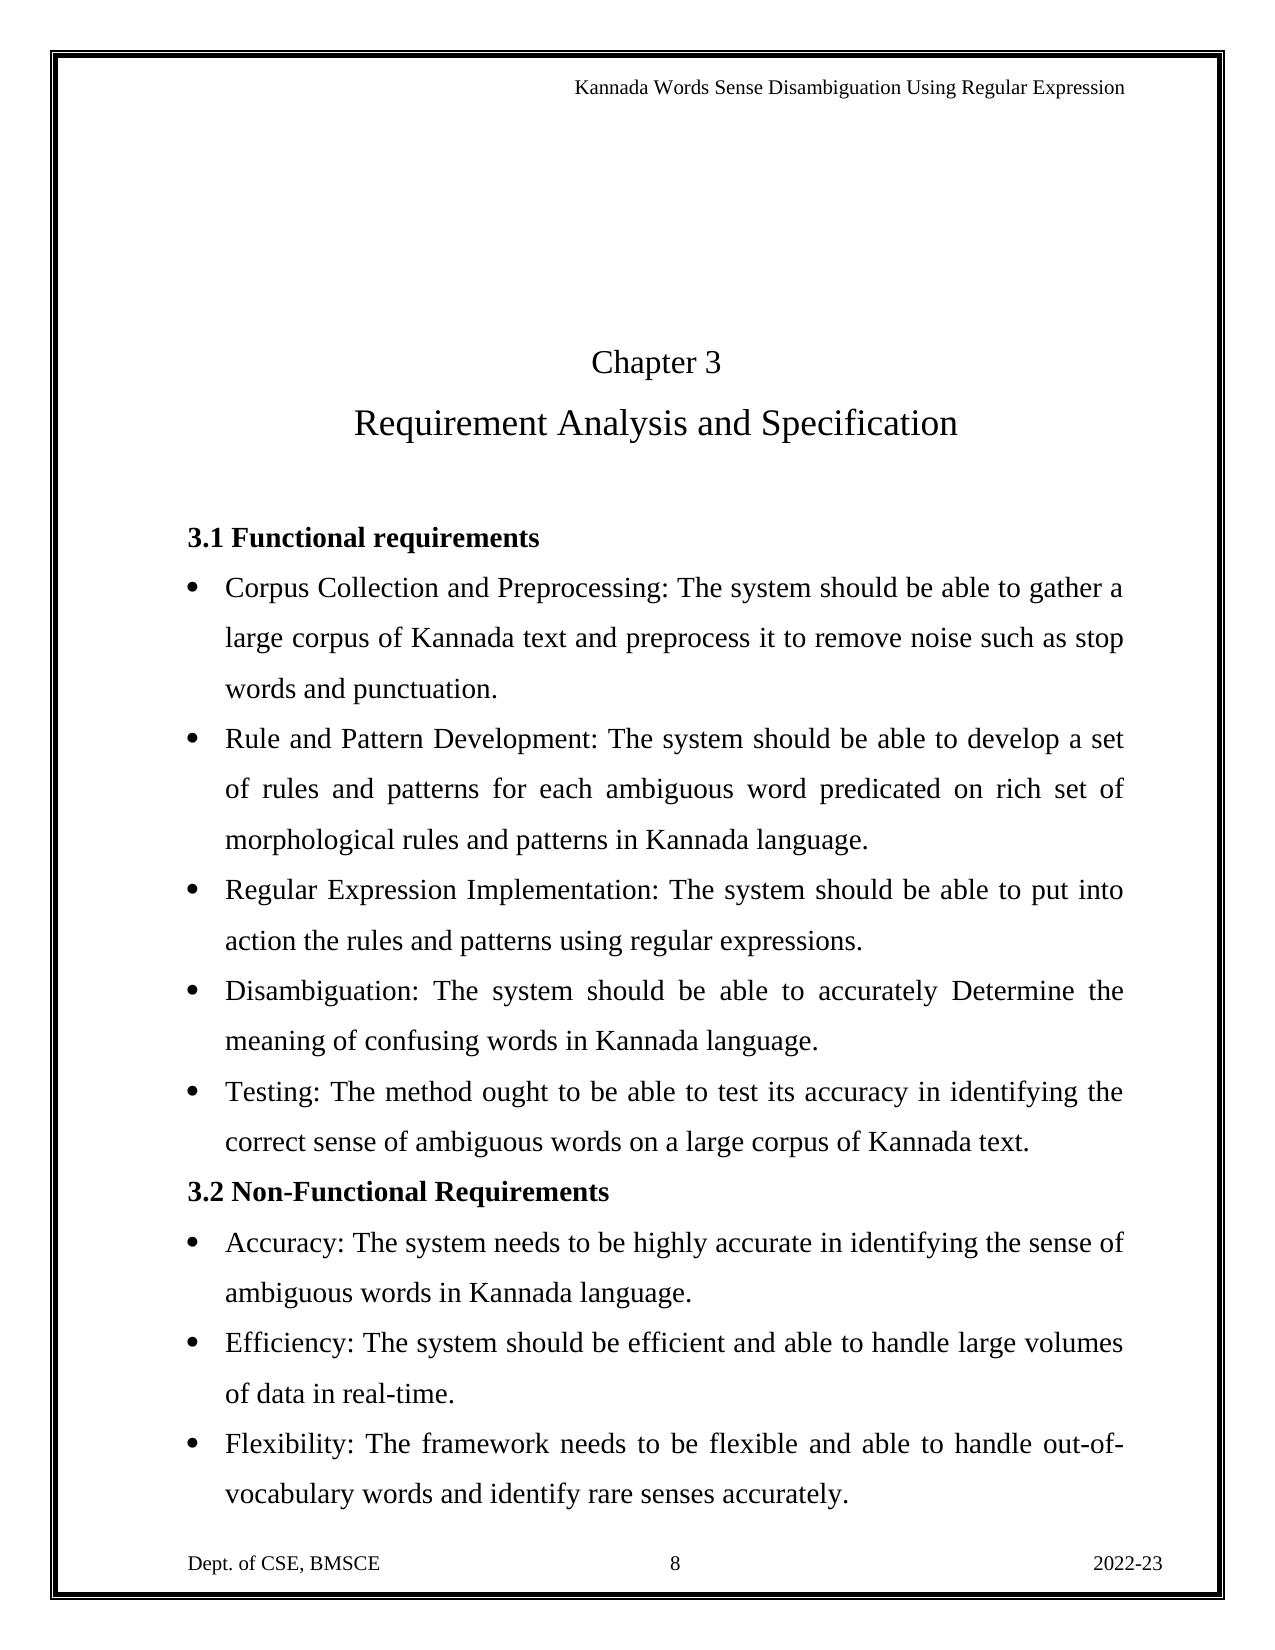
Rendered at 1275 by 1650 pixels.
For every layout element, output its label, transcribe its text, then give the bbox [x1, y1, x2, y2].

list Corpus Collection and Preprocessing: The system should be able to gather a large corpus of Kannada text and preprocess it to remove noise such as stop words and punctuation. [187, 570, 1125, 704]
list Disambiguation: The system should be able to accurately Determine the meaning of confusing words in Kannada language. [187, 973, 1125, 1057]
list Regular Expression Implementation: The system should be able to put into action the rules and patterns using regular expressions. [187, 872, 1125, 956]
list Testing: The method ought to be able to test its accuracy in identifying the correct sense of ambiguous words on a large corpus of Kannada text. [187, 1074, 1125, 1158]
text Chapter 3 [187, 342, 1125, 381]
list 3.2 Non-Functional Requirements [187, 1174, 1125, 1208]
list Requirement Analysis and Specification [187, 400, 1125, 443]
list Accuracy: The system needs to be highly accurate in identifying the sense of ambiguous words in Kannada language. [187, 1225, 1125, 1309]
list Flexibility: The framework needs to be flexible and able to handle out-of-vocabulary words and identify rare senses accurately. [187, 1426, 1125, 1510]
list Rule and Pattern Development: The system should be able to develop a set of rules and patterns for each ambiguous word predicated on rich set of morphological rules and patterns in Kannada language. [187, 721, 1125, 855]
list 3.1 Functional requirements [187, 520, 1125, 553]
list Efficiency: The system should be efficient and able to handle large volumes of data in real-time. [187, 1325, 1125, 1409]
